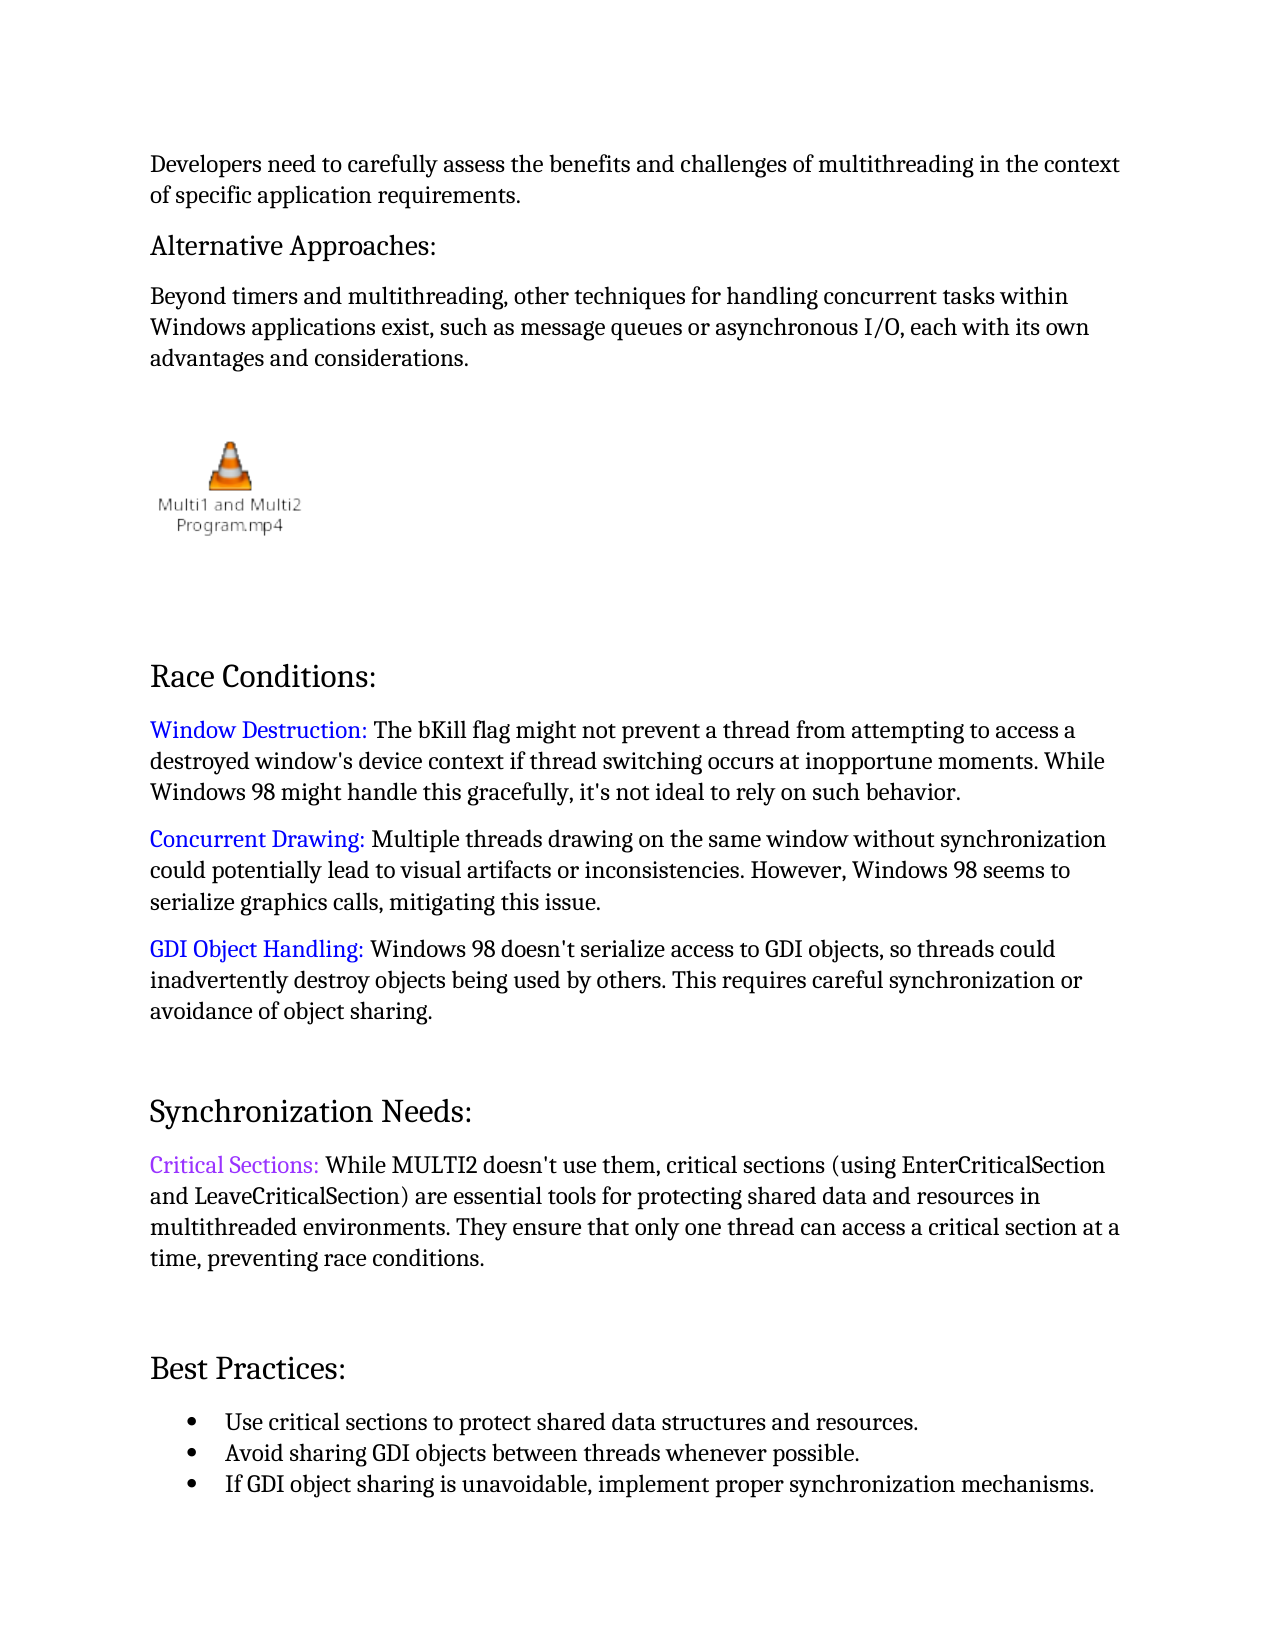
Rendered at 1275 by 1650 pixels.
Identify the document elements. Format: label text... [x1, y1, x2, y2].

text Beyond timers and multithreading, other techniques for handling concurrent tasks within Windows applications exist, such as message queues or asynchronous I/O, each with its own advantages and considerations. [150, 282, 1125, 372]
text GDI Object Handling: Windows 98 doesn't serialize access to GDI objects, so threads could inadvertently destroy objects being used by others. This requires careful synchronization or avoidance of object sharing. [150, 935, 1125, 1026]
text Critical Sections: While MULTI2 doesn't use them, critical sections (using EnterCriticalSection and LeaveCriticalSection) are essential tools for protecting shared data and resources in multithreaded environments. They ensure that only one thread can access a critical section at a time, preventing race conditions. [150, 1151, 1125, 1273]
text Synchronization Needs: [150, 1093, 1125, 1131]
text Concurrent Drawing: Multiple threads drawing on the same window without synchronization could potentially lead to visual artifacts or inconsistencies. However, Windows 98 seems to serialize graphics calls, mitigating this issue. [150, 825, 1125, 916]
list Use critical sections to protect shared data structures and resources. [187, 1408, 1125, 1436]
text Best Practices: [150, 1349, 1125, 1388]
text Alternative Approaches: [150, 229, 1125, 262]
list If GDI object sharing is unavoidable, implement proper synchronization mechanisms. [187, 1470, 1125, 1498]
text Window Destruction: The bKill flag might not prevent a thread from attempting to access a destroyed window's device context if thread switching occurs at inopportune moments. While Windows 98 might handle this gracefully, it's not ideal to rely on such behavior. [150, 716, 1125, 806]
text Developers need to carefully assess the benefits and challenges of multithreading in the context of specific application requirements. [150, 150, 1125, 210]
list Avoid sharing GDI objects between threads whenever possible. [187, 1439, 1125, 1467]
text Race Conditions: [150, 658, 1125, 696]
